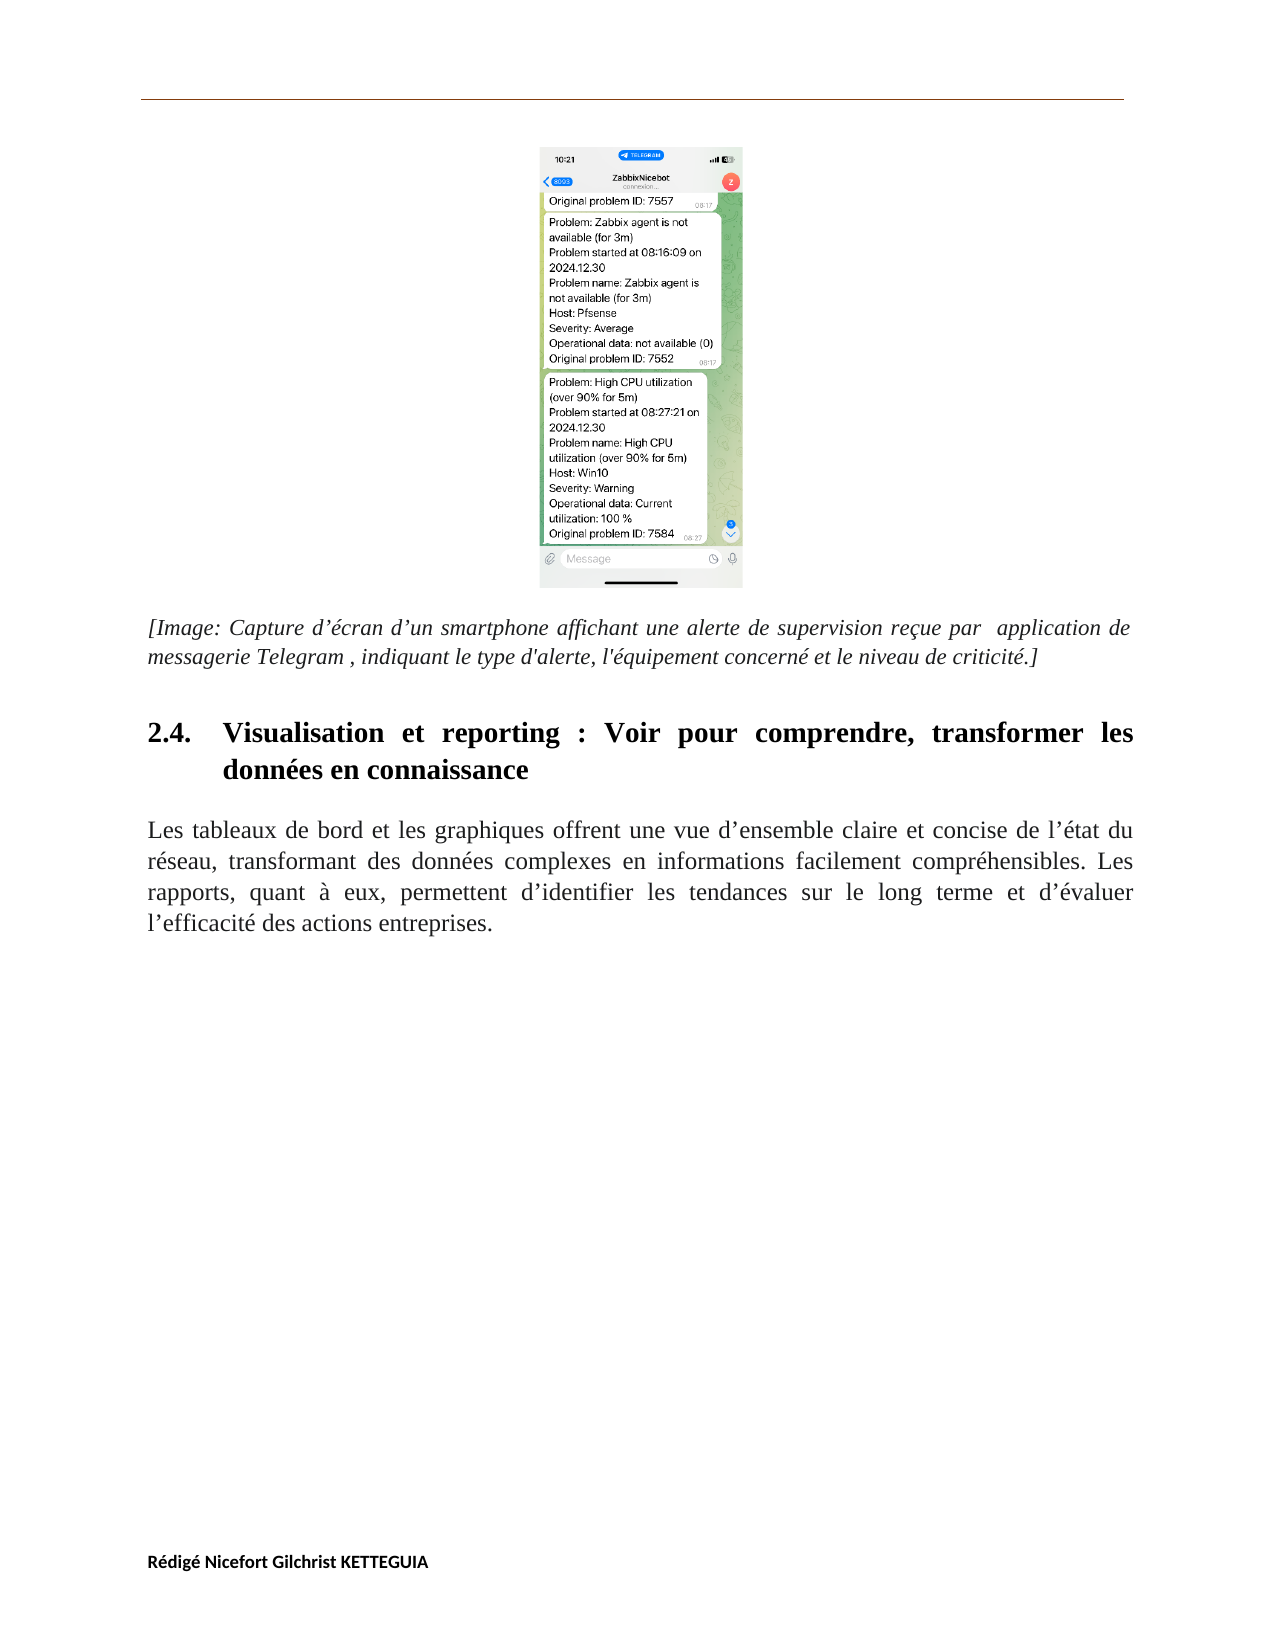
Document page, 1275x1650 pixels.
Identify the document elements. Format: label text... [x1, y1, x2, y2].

text [Image: Capture d’écran d’un smartphone affichant une alerte de supervision reçue par application de messagerie Telegram , indiquant le type d'alerte, l'équipement concerné et le niveau de criticité.] [147, 614, 1135, 669]
picture [539, 147, 743, 588]
subtitle Visualisation et reporting : Voir pour comprendre, transformer les données en connaissance [147, 715, 1135, 786]
text Les tableaux de bord et les graphiques offrent une vue d’ensemble claire et concise de l’état du réseau, transformant des données complexes en informations facilement compréhensibles. Les rapports, quant à eux, permettent d’identifier les tendances sur le long terme et d’évaluer l’efficacité des actions entreprises. [147, 815, 1135, 937]
